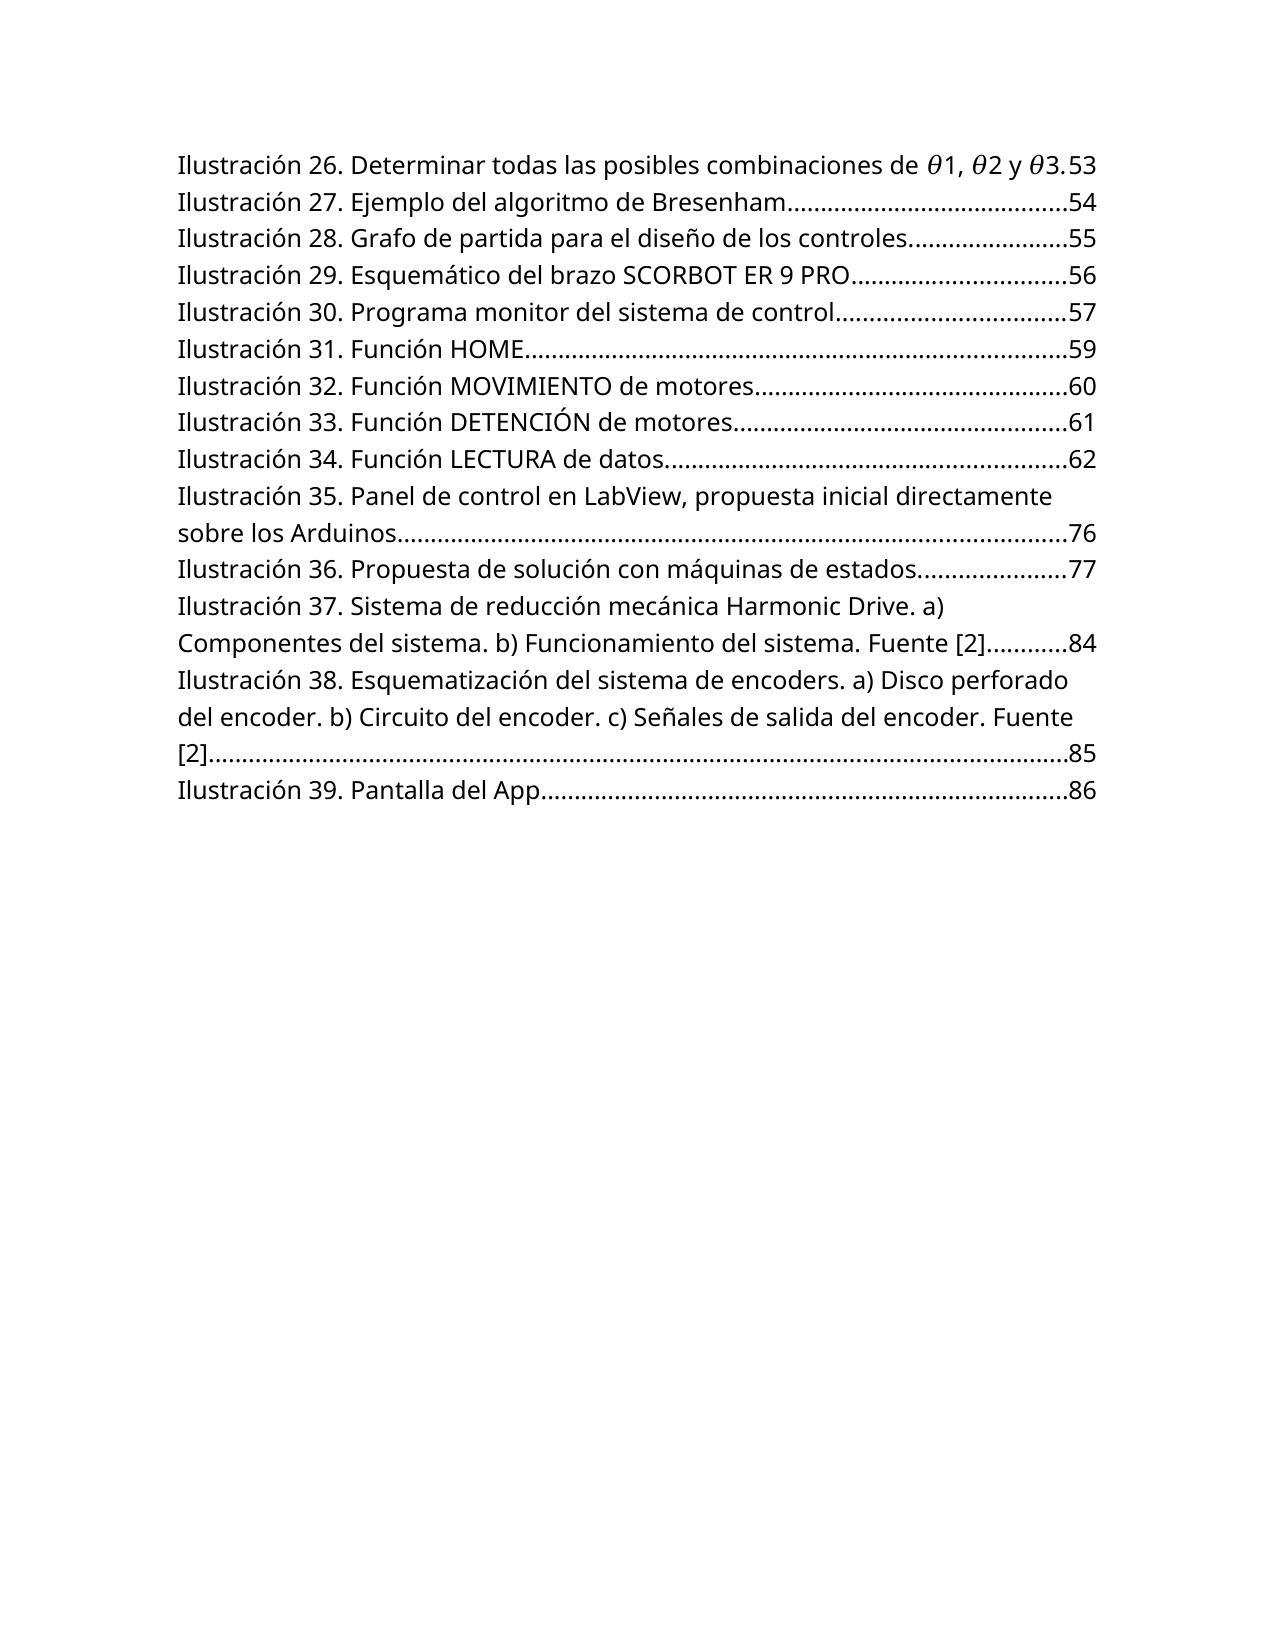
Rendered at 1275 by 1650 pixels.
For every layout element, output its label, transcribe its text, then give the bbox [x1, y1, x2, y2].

text Ilustración 32. Función MOVIMIENTO de motores 60 [177, 368, 1098, 402]
text Ilustración 34. Función LECTURA de datos. 62 [177, 442, 1098, 476]
text Ilustración 36. Propuesta de solución con máquinas de estados. 77 [177, 552, 1098, 586]
text Ilustración 39. Pantalla del App 86 [177, 773, 1098, 807]
text Ilustración 33. Función DETENCIÓN de motores 61 [177, 405, 1098, 439]
text Ilustración 30. Programa monitor del sistema de control 57 [177, 295, 1098, 329]
text Ilustración 31. Función HOME 59 [177, 331, 1098, 366]
text Ilustración 29. Esquemático del brazo SCORBOT ER 9 PRO 56 [177, 258, 1098, 292]
text Ilustración 26. Determinar todas las posibles combinaciones de 𝜃1, 𝜃2 y 𝜃3 53 [177, 148, 1098, 182]
text Ilustración 37. Sistema de reducción mecánica Harmonic Drive. a) Componentes del sistema. b) Funcionamiento del sistema. Fuente [2]. 84 [177, 589, 1098, 660]
text Ilustración 28. Grafo de partida para el diseño de los controles. 55 [177, 221, 1098, 255]
text Ilustración 27. Ejemplo del algoritmo de Bresenham 54 [177, 184, 1098, 218]
text Ilustración 38. Esquematización del sistema de encoders. a) Disco perforado del encoder. b) Circuito del encoder. c) Señales de salida del encoder. Fuente [2]. 85 [177, 662, 1098, 770]
text Ilustración 35. Panel de control en LabView, propuesta inicial directamente sobre los Arduinos. 76 [177, 478, 1098, 549]
